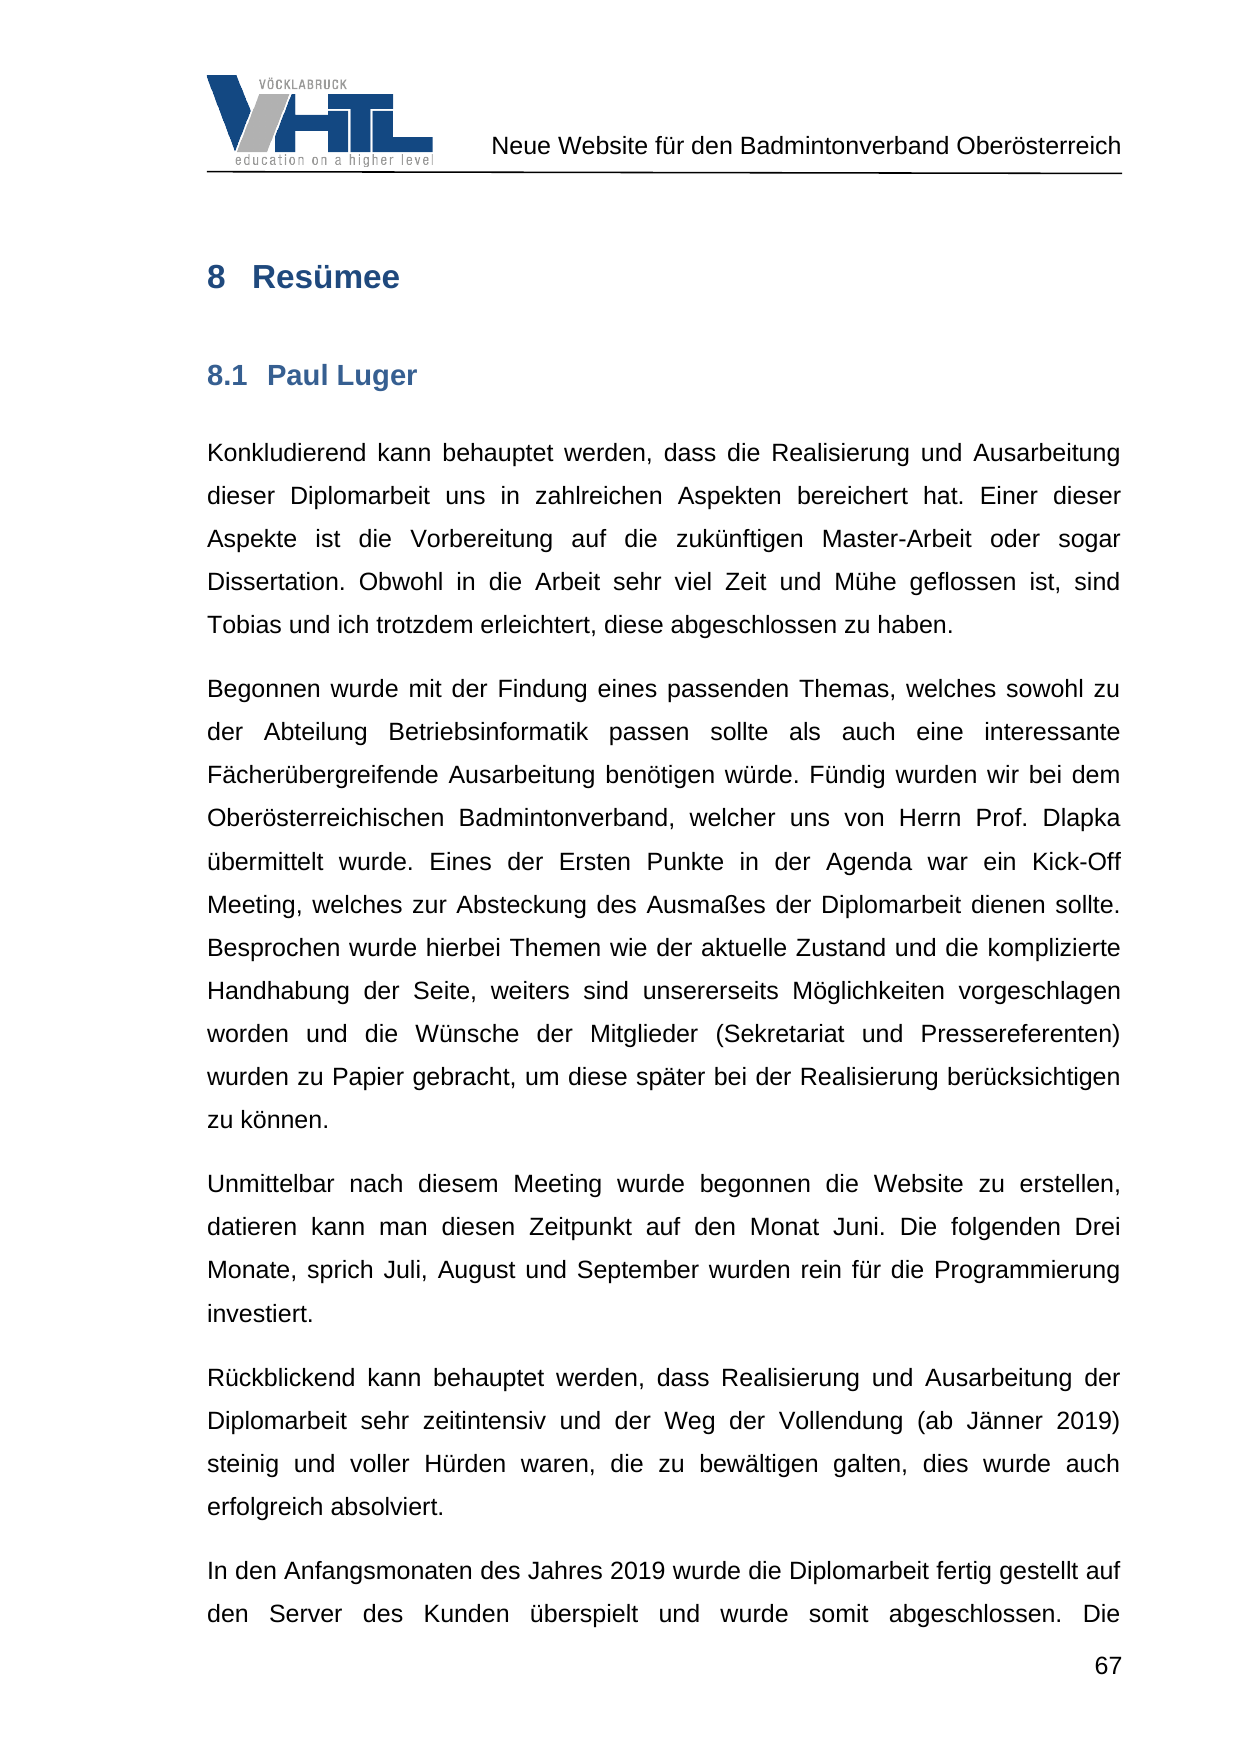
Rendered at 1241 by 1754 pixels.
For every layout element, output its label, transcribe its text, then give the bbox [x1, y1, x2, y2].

subtitle Paul Luger [207, 358, 1122, 392]
text Rückblickend kann behauptet werden, dass Realisierung und Ausarbeitung der Diplomarbeit sehr zeitintensiv und der Weg der Vollendung (ab Jänner 2019) steinig und voller Hürden waren, die zu bewältigen galten, dies wurde auch erfolgreich absolviert. [207, 1363, 1122, 1521]
text Konkludierend kann behauptet werden, dass die Realisierung und Ausarbeitung dieser Diplomarbeit uns in zahlreichen Aspekten bereichert hat. Einer dieser Aspekte ist die Vorbereitung auf die zukünftigen Master-Arbeit oder sogar Dissertation. Obwohl in die Arbeit sehr viel Zeit und Mühe geflossen ist, sind Tobias und ich trotzdem erleichtert, diese abgeschlossen zu haben. [207, 438, 1122, 639]
subtitle Resümee [207, 257, 1122, 295]
picture [206, 75, 433, 167]
text Begonnen wurde mit der Findung eines passenden Themas, welches sowohl zu der Abteilung Betriebsinformatik passen sollte als auch eine interessante Fächerübergreifende Ausarbeitung benötigen würde. Fündig wurden wir bei dem Oberösterreichischen Badmintonverband, welcher uns von Herrn Prof. Dlapka übermittelt wurde. Eines der Ersten Punkte in der Agenda war ein Kick-Off Meeting, welches zur Absteckung des Ausmaßes der Diplomarbeit dienen sollte. Besprochen wurde hierbei Themen wie der aktuelle Zustand und die komplizierte Handhabung der Seite, weiters sind unsererseits Möglichkeiten vorgeschlagen worden und die Wünsche der Mitglieder (Sekretariat und Pressereferenten) wurden zu Papier gebracht, um diese später bei der Realisierung berücksichtigen zu können. [207, 674, 1122, 1134]
text Unmittelbar nach diesem Meeting wurde begonnen die Website zu erstellen, datieren kann man diesen Zeitpunkt auf den Monat Juni. Die folgenden Drei Monate, sprich Juli, August und September wurden rein für die Programmierung investiert. [207, 1169, 1122, 1327]
